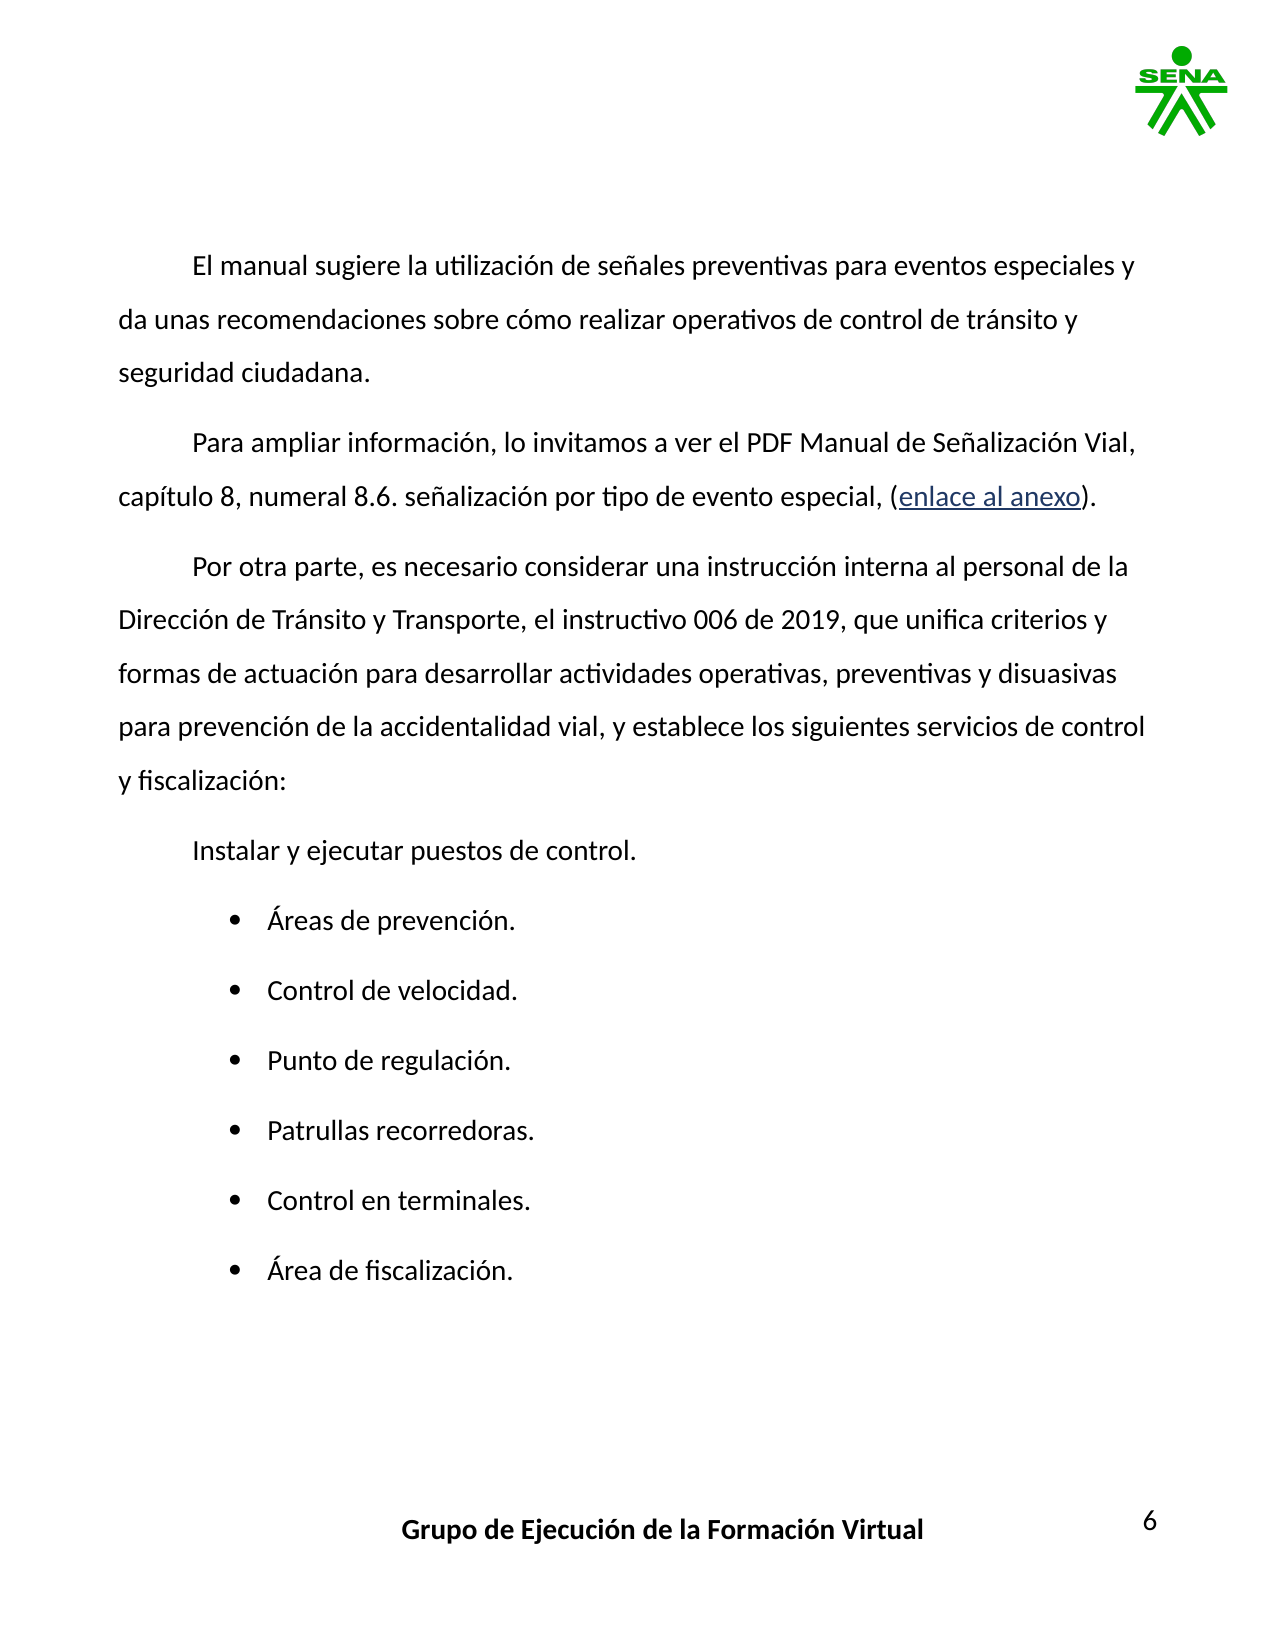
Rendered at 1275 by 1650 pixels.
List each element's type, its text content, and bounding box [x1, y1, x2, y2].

list Control de velocidad. [230, 972, 1157, 1007]
picture [1135, 46, 1228, 136]
text Instalar y ejecutar puestos de control. [118, 832, 1157, 867]
text El manual sugiere la utilización de señales preventivas para eventos especiales y da unas recomendaciones sobre cómo realizar operativos de control de tránsito y seguridad ciudadana. [118, 247, 1157, 390]
list Patrullas recorredoras. [230, 1112, 1157, 1148]
text Por otra parte, es necesario considerar una instrucción interna al personal de la Dirección de Tránsito y Transporte, el instructivo 006 de 2019, que unifica criterios y formas de actuación para desarrollar actividades operativas, preventivas y disuasivas para prevención de la accidentalidad vial, y establece los siguientes servicios de control y fiscalización: [118, 548, 1157, 797]
list Control en terminales. [230, 1182, 1157, 1218]
text Para ampliar información, lo invitamos a ver el PDF Manual de Señalización Vial, capítulo 8, numeral 8.6. señalización por tipo de evento especial, (enlace al anexo). [118, 424, 1157, 513]
list Área de fiscalización. [230, 1252, 1157, 1288]
list Áreas de prevención. [230, 902, 1157, 937]
list Punto de regulación. [230, 1042, 1157, 1078]
